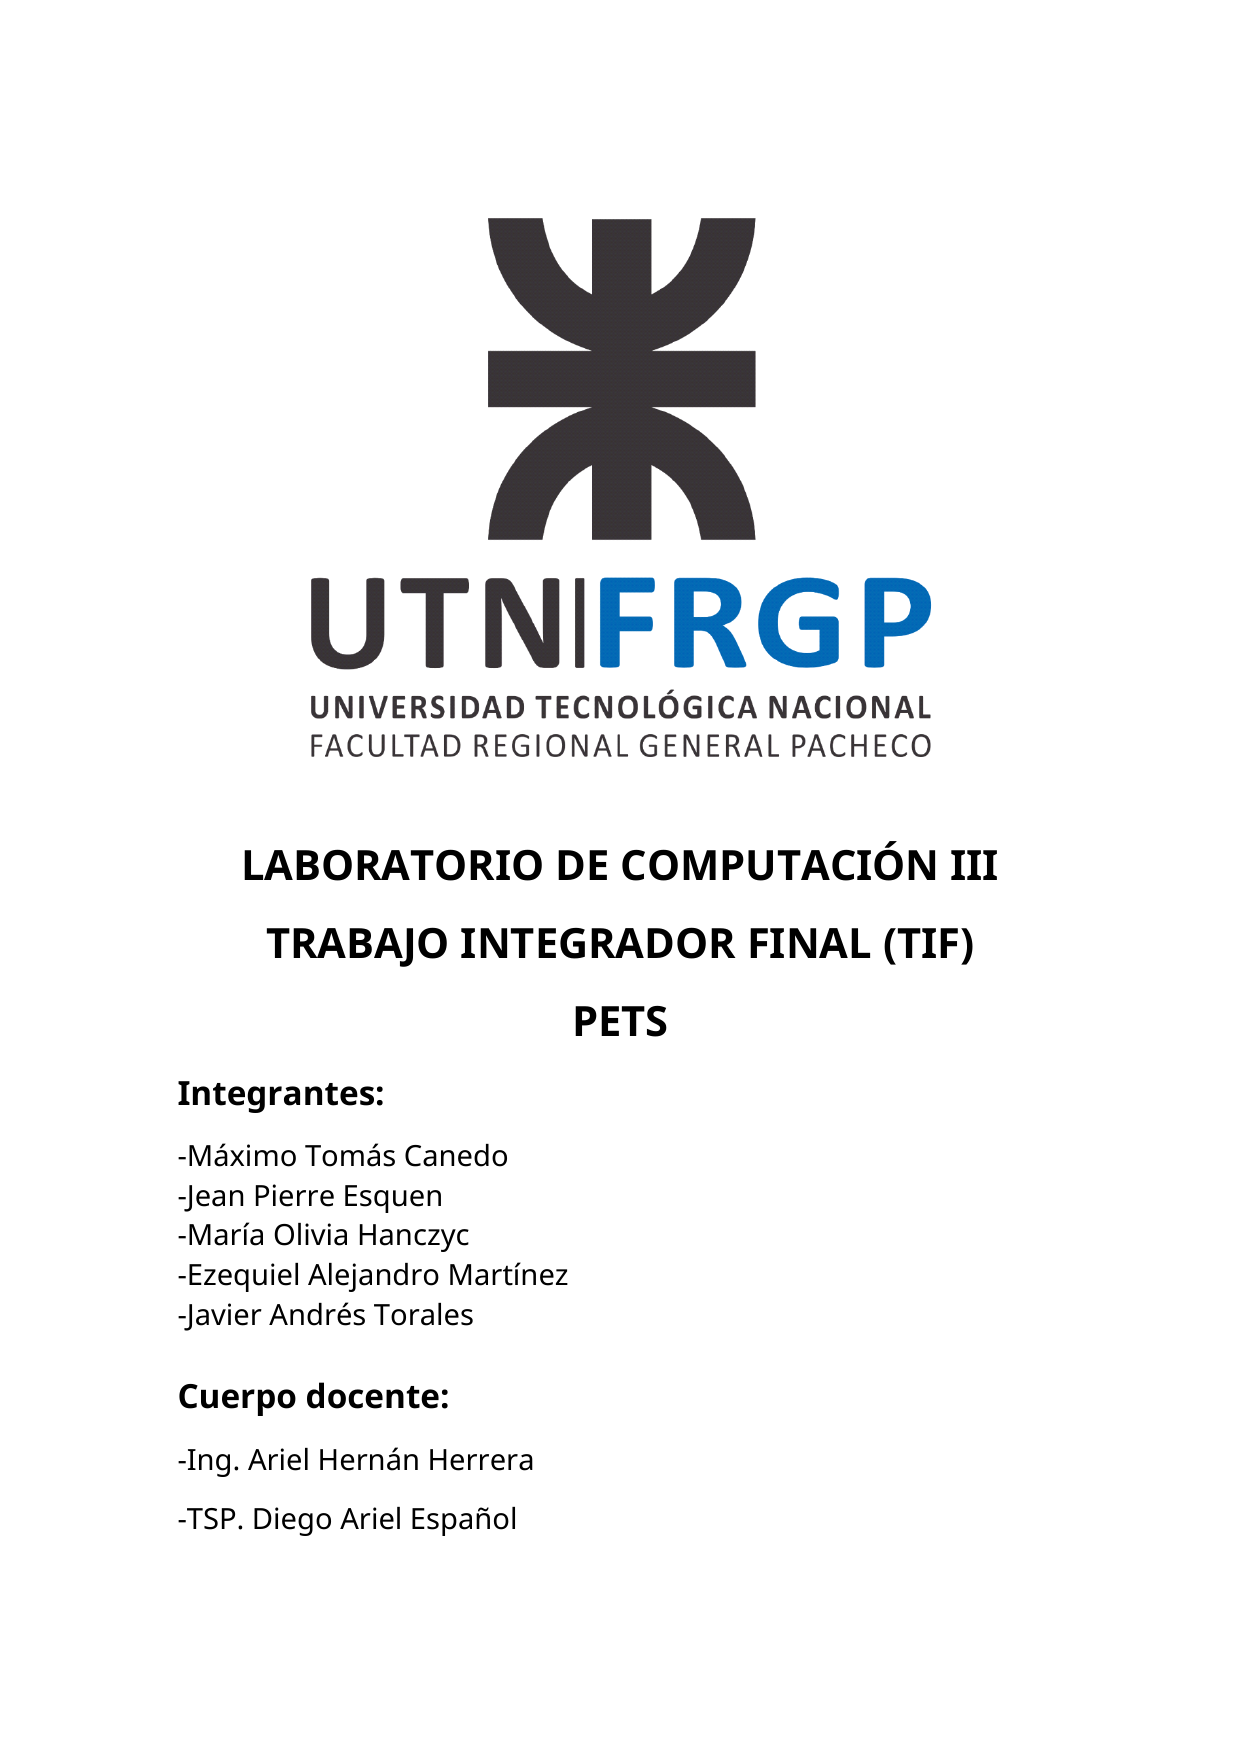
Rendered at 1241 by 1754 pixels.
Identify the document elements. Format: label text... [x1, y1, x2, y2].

text -Javier Andrés Torales [177, 1294, 1063, 1334]
text LABORATORIO DE COMPUTACIÓN III [177, 836, 1063, 893]
text -Ezequiel Alejandro Martínez [177, 1254, 1063, 1294]
text -Máximo Tomás Canedo [177, 1135, 1063, 1175]
picture [285, 147, 955, 817]
text TRABAJO INTEGRADOR FINAL (TIF) [177, 914, 1063, 971]
text Cuerpo docente: [177, 1373, 1063, 1419]
text -Ing. Ariel Hernán Herrera [177, 1439, 1063, 1479]
text Integrantes: [177, 1069, 1063, 1115]
text PETS [177, 992, 1063, 1048]
text -Jean Pierre Esquen [177, 1175, 1063, 1214]
text -TSP. Diego Ariel Español [177, 1498, 1063, 1538]
text -María Olivia Hanczyc [177, 1214, 1063, 1254]
